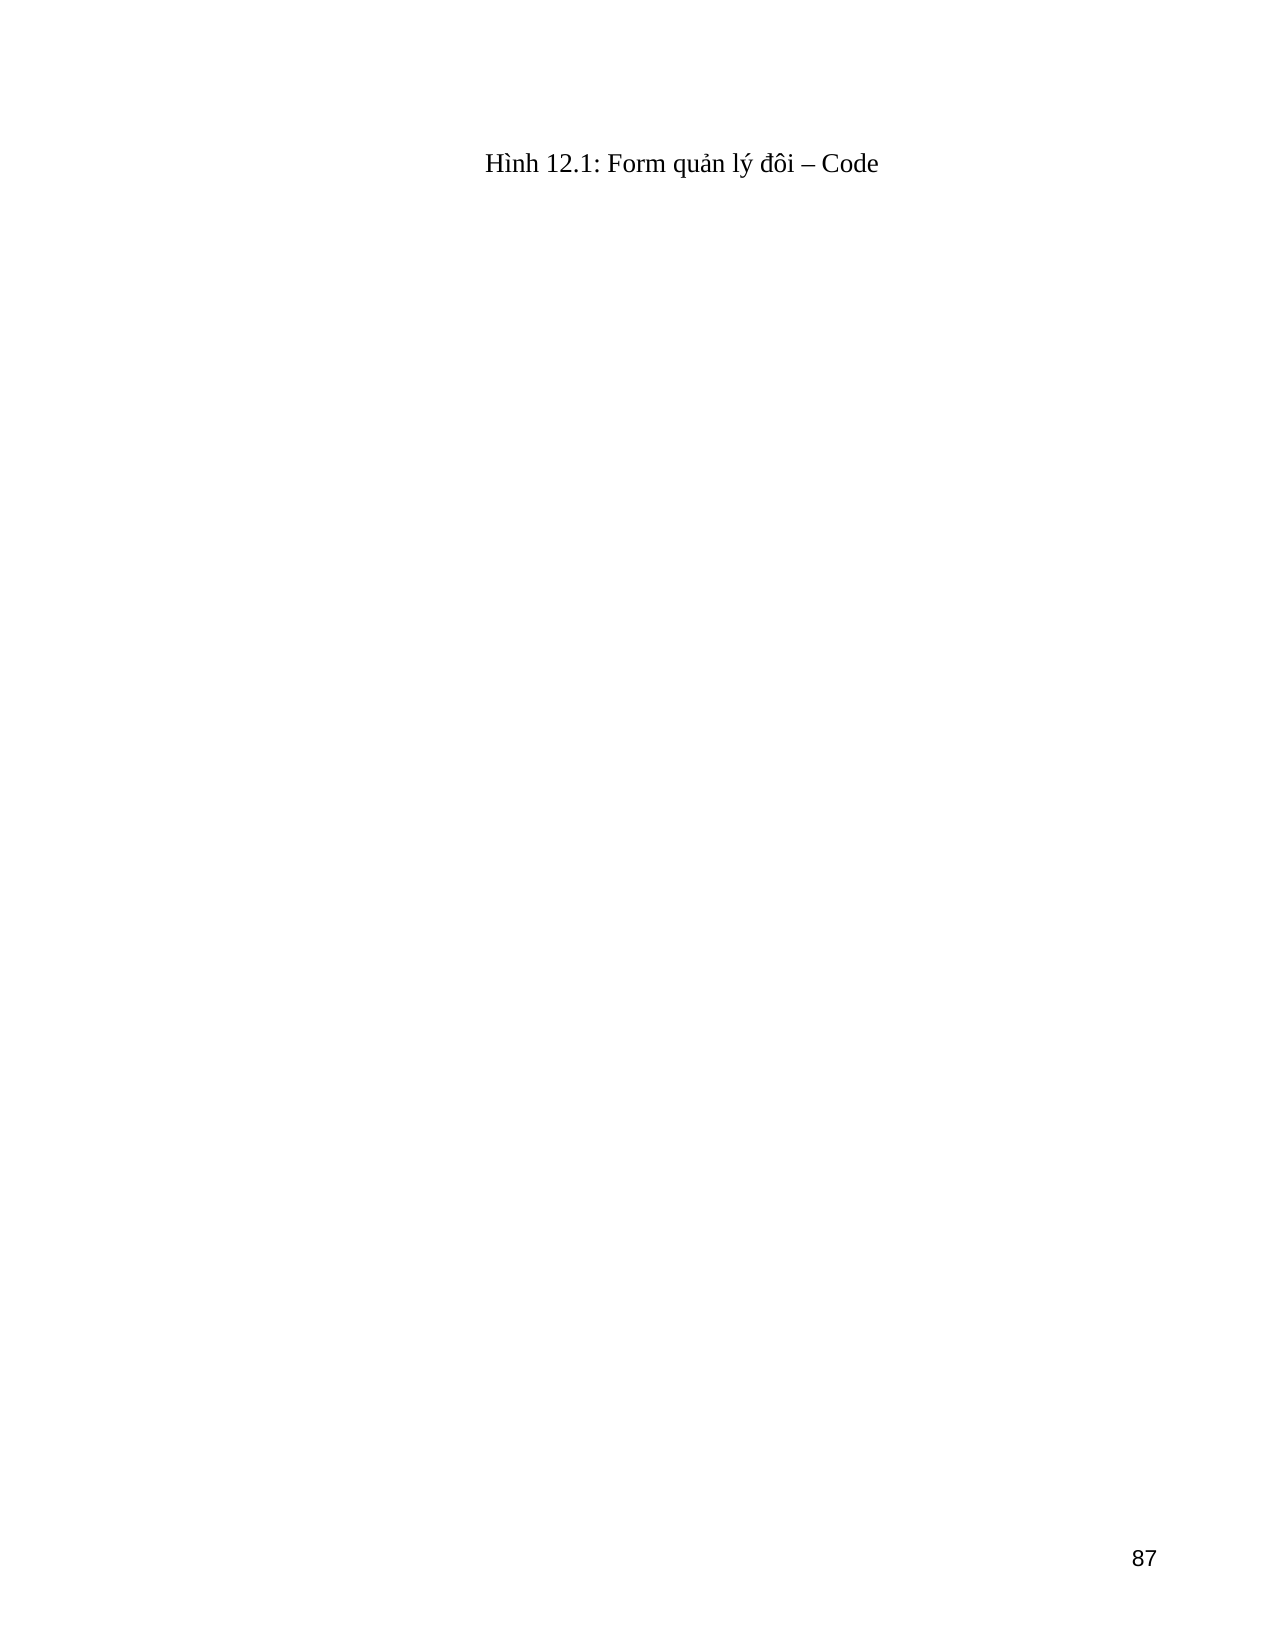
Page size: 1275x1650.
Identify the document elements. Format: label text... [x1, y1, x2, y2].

text Hình 12.1: Form quản lý đôi – Code [207, 148, 1157, 179]
